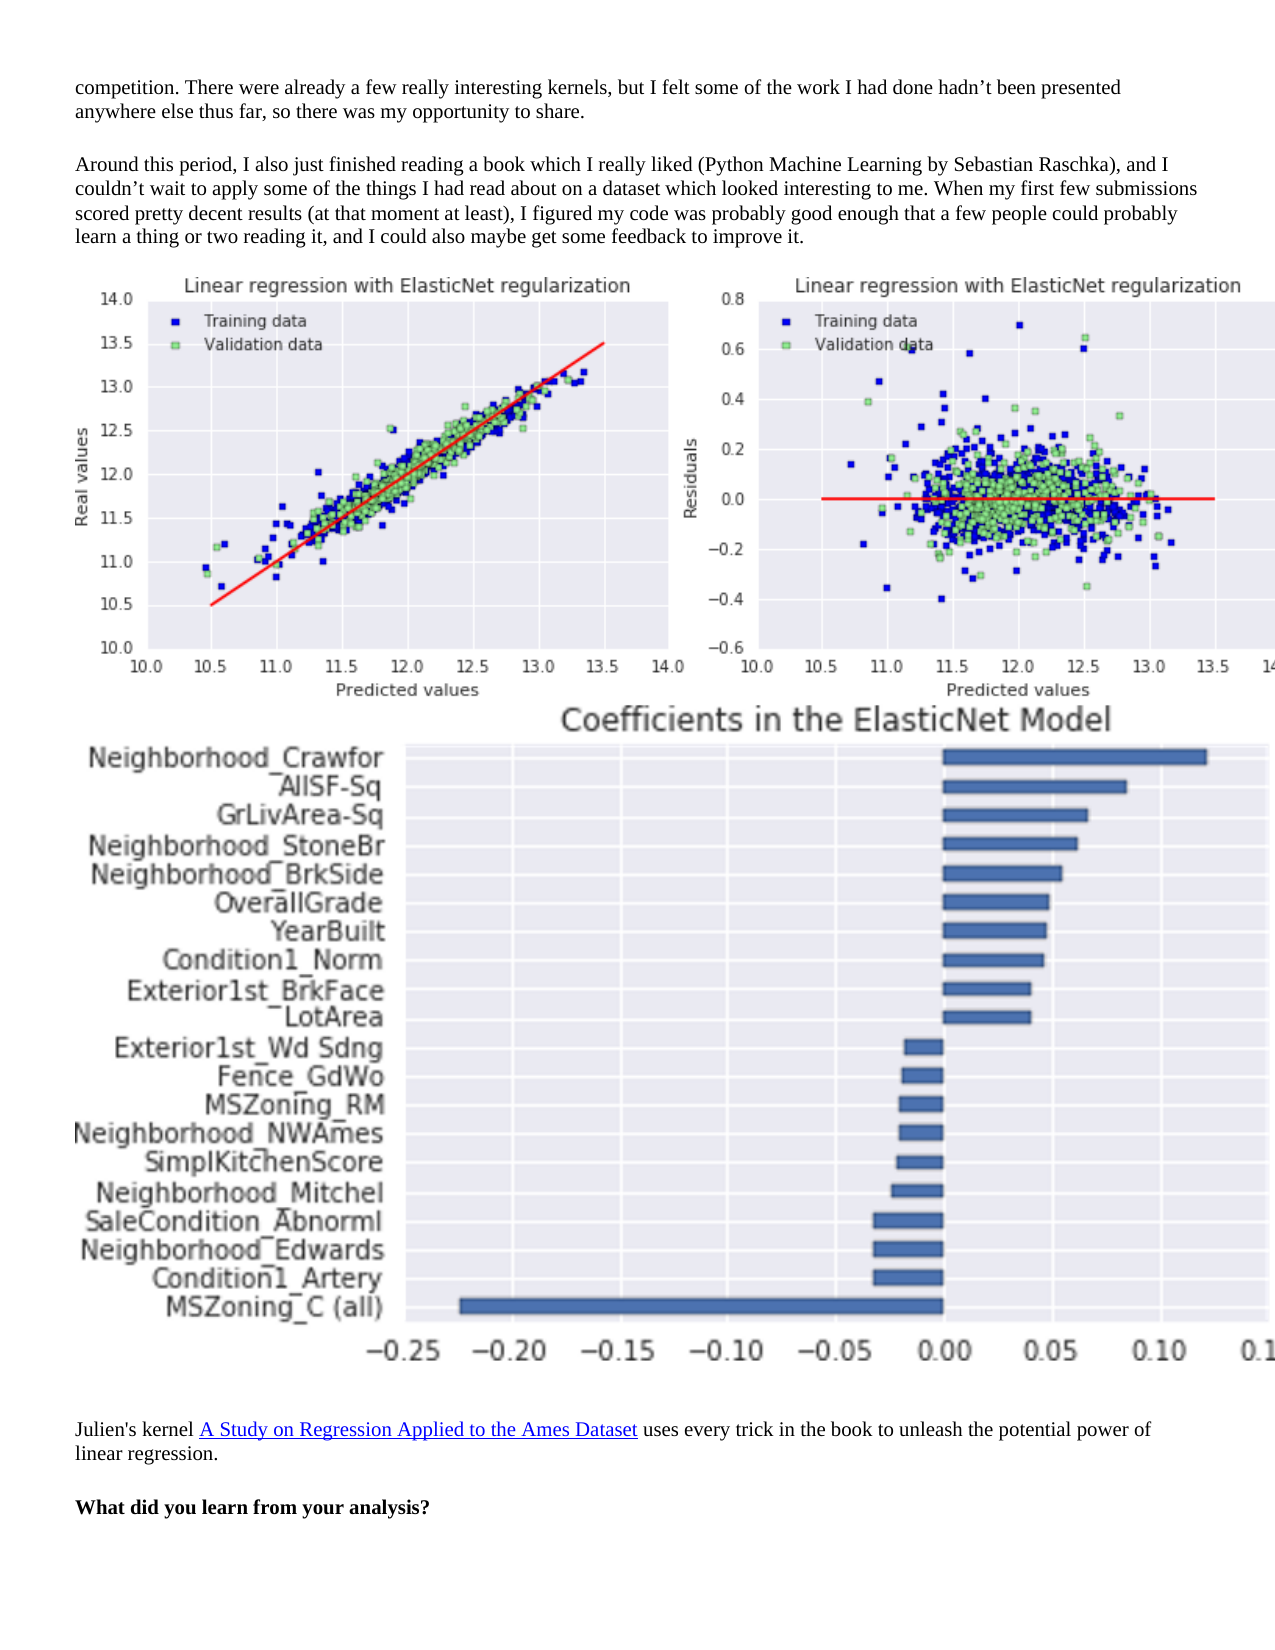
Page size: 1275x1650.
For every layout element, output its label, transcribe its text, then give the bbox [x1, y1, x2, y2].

text What did you learn from your analysis? [75, 1494, 1200, 1519]
text Julien's kernel A Study on Regression Applied to the Ames Dataset uses every trick in the book to unleash the potential power of linear regression. [75, 1417, 1200, 1465]
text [75, 75, 1200, 123]
text Around this period, I also just finished reading a book which I really liked (Python Machine Learning by Sebastian Raschka), and I couldn’t wait to apply some of the things I had read about on a dataset which looked interesting to me. When my first few submissions scored pretty decent results (at that moment at least), I figured my code was probably good enough that a few people could probably learn a thing or two reading it, and I could also maybe get some feedback to improve it. [75, 152, 1200, 248]
picture [75, 277, 1275, 1389]
